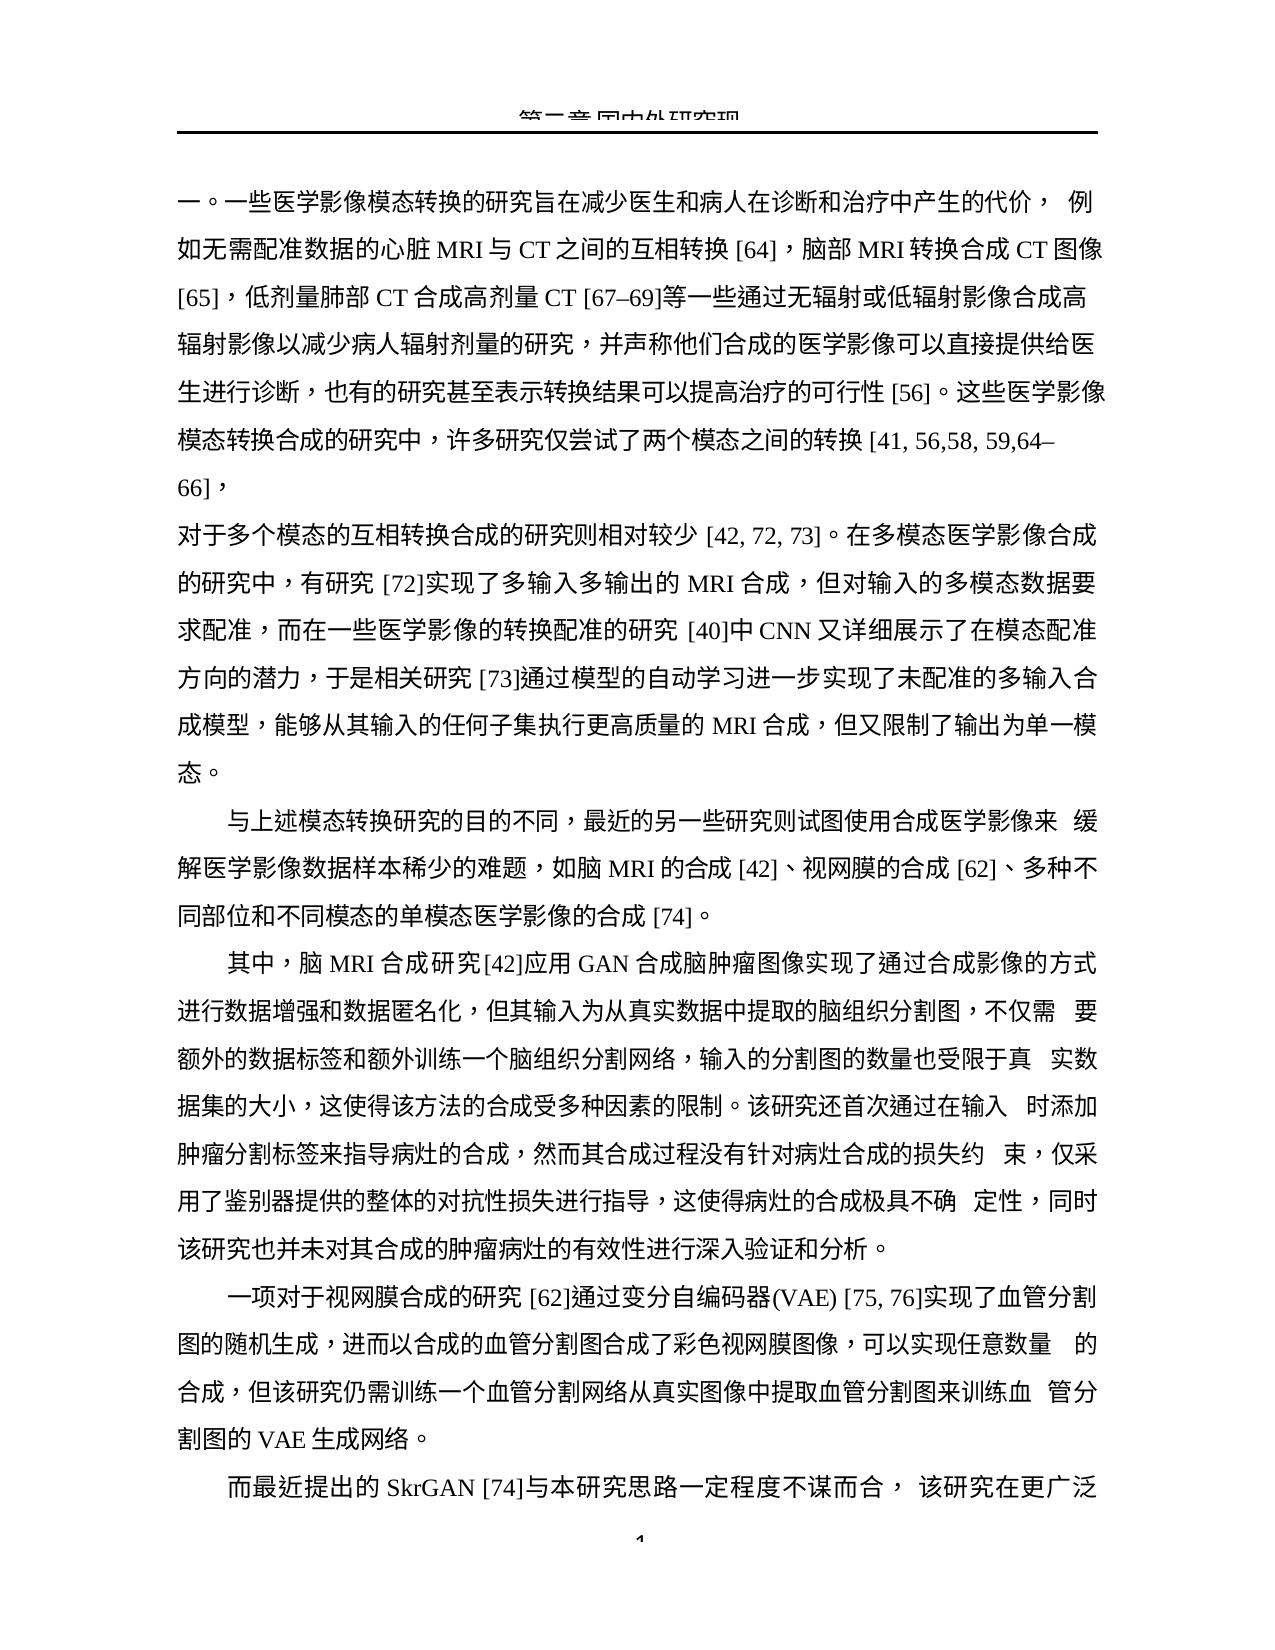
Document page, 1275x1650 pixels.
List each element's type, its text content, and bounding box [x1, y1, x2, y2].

text 其中，脑MRI合成研究[42]应用GAN合成脑肿瘤图像实现了通过合成影像的方式 进行数据增强和数据匿名化，但其输入为从真实数据中提取的脑组织分割图，不仅需 要额外的数据标签和额外训练一个脑组织分割网络，输入的分割图的数量也受限于真 实数据集的大小，这使得该方法的合成受多种因素的限制。该研究还首次通过在输入 时添加肿瘤分割标签来指导病灶的合成，然而其合成过程没有针对病灶合成的损失约 束，仅采用了鉴别器提供的整体的对抗性损失进行指导，这使得病灶的合成极具不确 定性，同时该研究也并未对其合成的肿瘤病灶的有效性进行深入验证和分析。 [177, 946, 1098, 1266]
text 一。一些医学影像模态转换的研究旨在减少医生和病人在诊断和治疗中产生的代价， 例如无需配准数据的心脏MRI与CT之间的互相转换 [64]，脑部MRI转换合成CT图像[65]，低剂量肺部CT合成高剂量CT [67–69]等一些通过无辐射或低辐射影像合成高辐射影像以减少病人辐射剂量的研究，并声称他们合成的医学影像可以直接提供给医生进行诊断，也有的研究甚至表示转换结果可以提高治疗的可行性 [56]。这些医学影像模态转换合成的研究中，许多研究仅尝试了两个模态之间的转换 [41, 56,58, 59,64–66]， [177, 184, 1112, 504]
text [177, 1470, 1098, 1504]
text 与上述模态转换研究的目的不同，最近的另一些研究则试图使用合成医学影像来 缓解医学影像数据样本稀少的难题，如脑MRI的合成 [42]、视网膜的合成 [62]、多种不同部位和不同模态的单模态医学影像的合成 [74]。 [177, 803, 1098, 932]
text 对于多个模态的互相转换合成的研究则相对较少 [42, 72, 73]。在多模态医学影像合成的研究中，有研究 [72]实现了多输入多输出的MRI合成，但对输入的多模态数据要求配准，而在一些医学影像的转换配准的研究 [40]中CNN又详细展示了在模态配准方向的潜力，于是相关研究 [73]通过模型的自动学习进一步实现了未配准的多输入合成模型，能够从其输入的任何子集执行更高质量的MRI合成，但又限制了输出为单一模 态。 [177, 518, 1098, 790]
text 一项对于视网膜合成的研究 [62]通过变分自编码器(VAE) [75, 76]实现了血管分割图的随机生成，进而以合成的血管分割图合成了彩色视网膜图像，可以实现任意数量 的合成，但该研究仍需训练一个血管分割网络从真实图像中提取血管分割图来训练血 管分割图的VAE生成网络。 [177, 1279, 1098, 1456]
